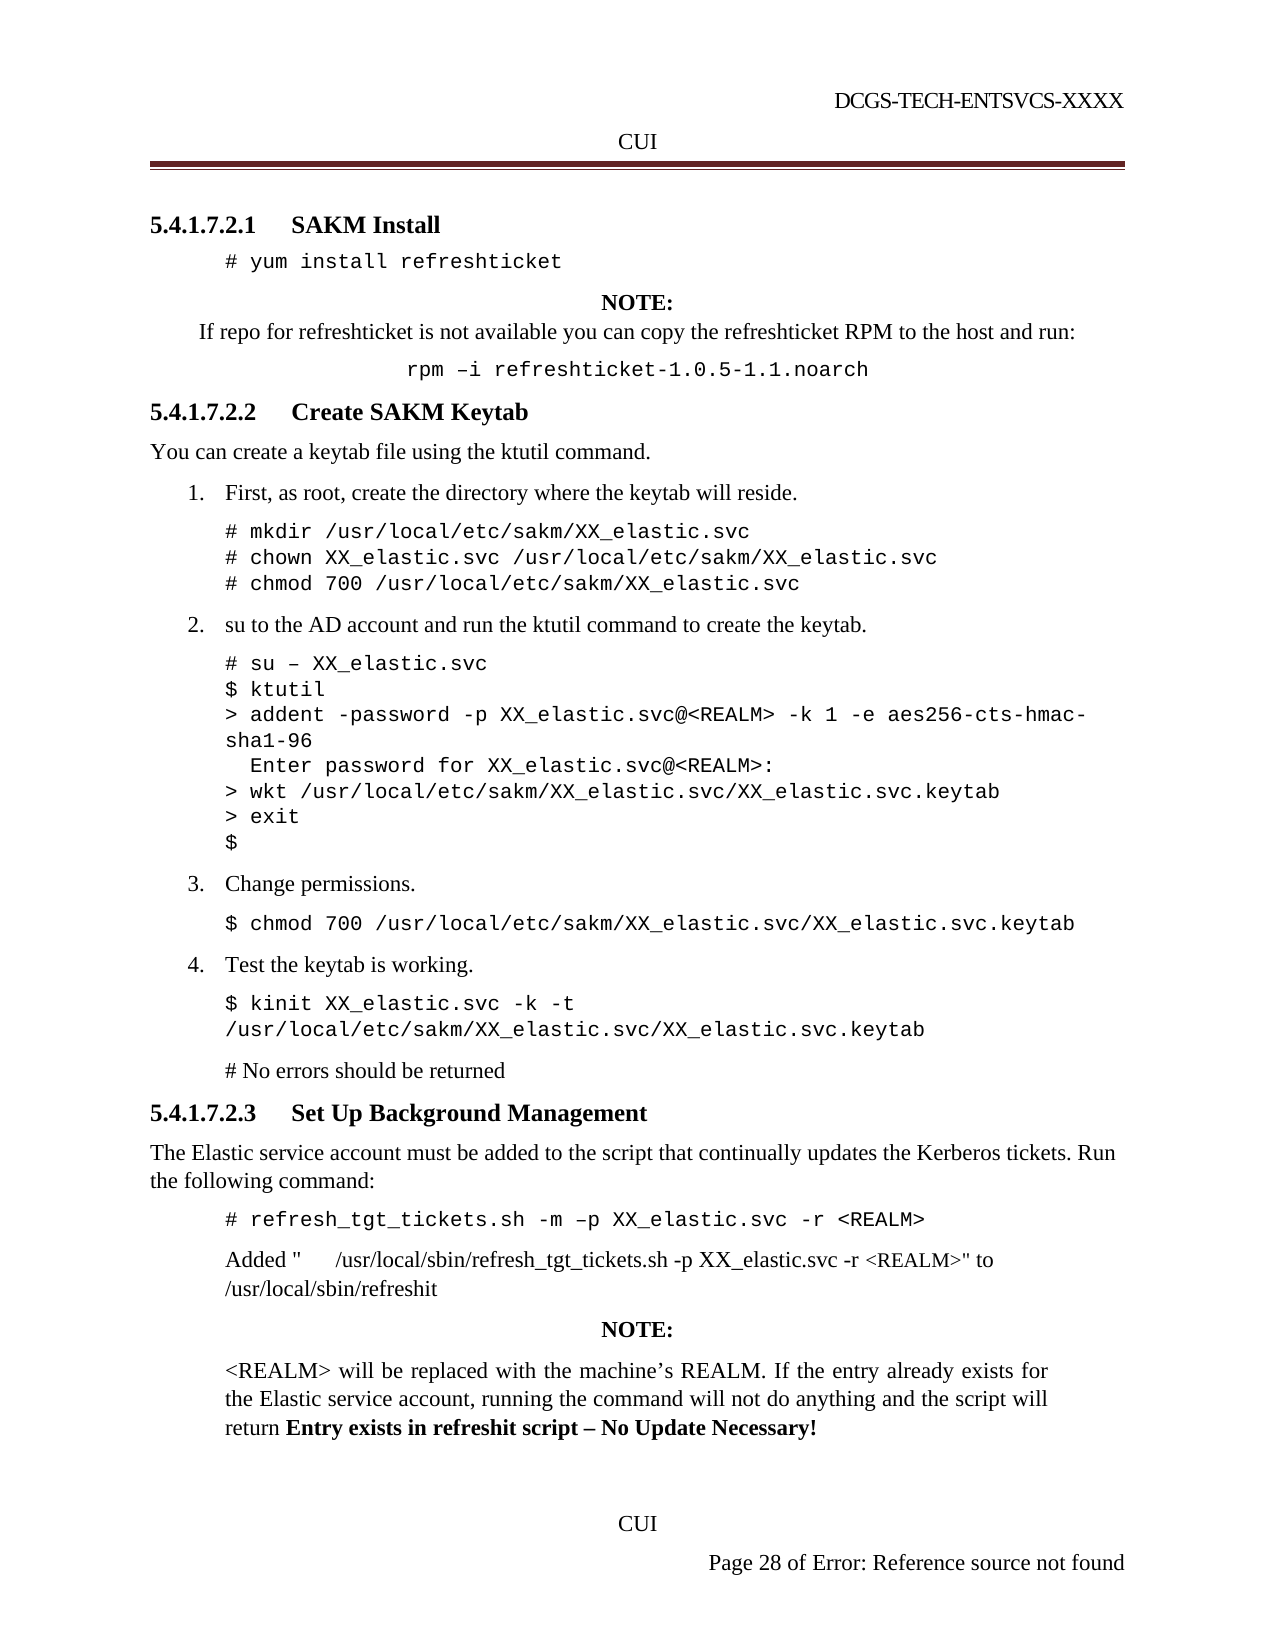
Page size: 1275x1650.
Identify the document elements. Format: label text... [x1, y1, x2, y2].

subtitle Set Up Background Management [150, 1098, 1125, 1127]
text # su – XX_elastic.svc [225, 653, 1125, 677]
list su to the AD account and run the ktutil command to create the keytab. [187, 611, 1125, 637]
text NOTE: [150, 289, 1125, 316]
text $ [225, 832, 1125, 856]
text Added " /usr/local/sbin/refresh_tgt_tickets.sh -p XX_elastic.svc -r <REALM>" to /usr/local/sbin/refreshit [225, 1247, 1125, 1301]
list First, as root, create the directory where the keytab will reside. [187, 479, 1125, 505]
text rpm –i refreshticket-1.0.5-1.1.noarch [150, 359, 1125, 382]
subtitle Create SAKM Keytab [150, 397, 1125, 425]
text > wkt /usr/local/etc/sakm/XX_elastic.svc/XX_elastic.svc.keytab [225, 781, 1125, 804]
text NOTE: [150, 1316, 1125, 1342]
text # chmod 700 /usr/local/etc/sakm/XX_elastic.svc [225, 573, 1125, 596]
text $ ktutil [225, 679, 1125, 702]
text <REALM> will be replaced with the machine’s REALM. If the entry already exists for the Elastic service account, running the command will not do anything and the script will return Entry exists in refreshit script – No Update Necessary! [225, 1357, 1050, 1440]
text # mkdir /usr/local/etc/sakm/XX_elastic.svc [225, 522, 1125, 545]
text Enter password for XX_elastic.svc@<REALM>: [225, 755, 1125, 779]
text The Elastic service account must be added to the script that continually updates the Kerberos tickets. Run the following command: [150, 1139, 1125, 1194]
text # chown XX_elastic.svc /usr/local/etc/sakm/XX_elastic.svc [225, 547, 1125, 571]
text You can create a keytab file using the ktutil command. [150, 438, 1125, 464]
text $ chmod 700 /usr/local/etc/sakm/XX_elastic.svc/XX_elastic.svc.keytab [225, 913, 1125, 936]
subtitle SAKM Install [150, 210, 1125, 239]
text # yum install refreshticket [225, 251, 1125, 275]
text # No errors should be returned [225, 1057, 1125, 1083]
text > addent -password -p XX_elastic.svc@<REALM> -k 1 -e aes256-cts-hmac-sha1-96 [225, 704, 1125, 753]
text If repo for refreshticket is not available you can copy the refreshticket RPM to the host and run: [150, 318, 1125, 344]
text # refresh_tgt_tickets.sh -m –p XX_elastic.svc -r <REALM> [225, 1208, 1125, 1232]
text $ kinit XX_elastic.svc -k -t /usr/local/etc/sakm/XX_elastic.svc/XX_elastic.svc.keytab [225, 993, 1125, 1043]
text > exit [225, 806, 1125, 830]
list Test the keytab is working. [187, 951, 1125, 977]
list Change permissions. [187, 870, 1125, 896]
